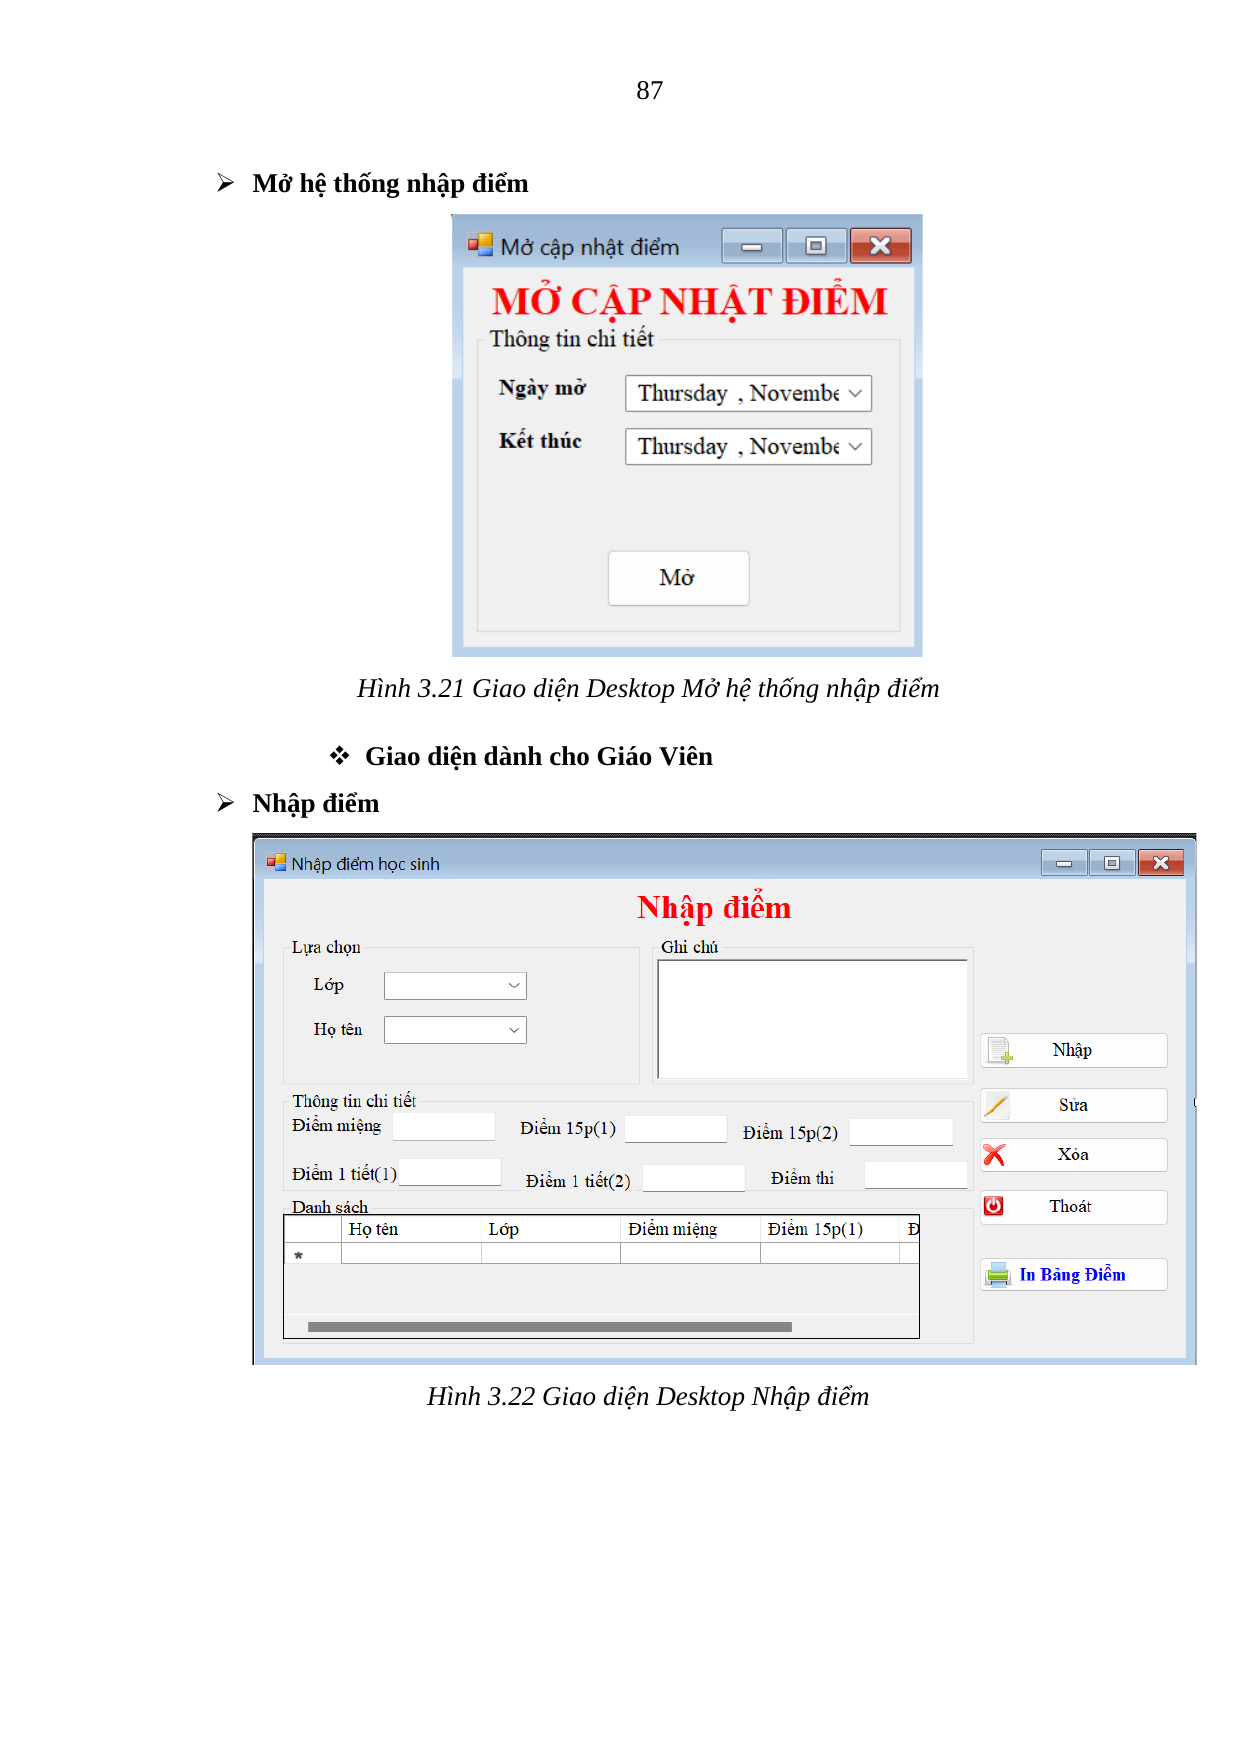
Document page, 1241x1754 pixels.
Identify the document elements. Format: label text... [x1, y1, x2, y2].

text Hình 3.22 Giao diện Desktop Nhập điểm [177, 1380, 1122, 1411]
picture [451, 214, 923, 657]
list Mở hệ thống nhập điểm [215, 167, 1122, 198]
list Nhập điểm [215, 787, 1122, 818]
picture [252, 833, 1197, 1365]
text Hình 3.21 Giao diện Desktop Mở hệ thống nhập điểm [177, 673, 1122, 704]
list Giao diện dành cho Giáo Viên [327, 740, 1122, 771]
